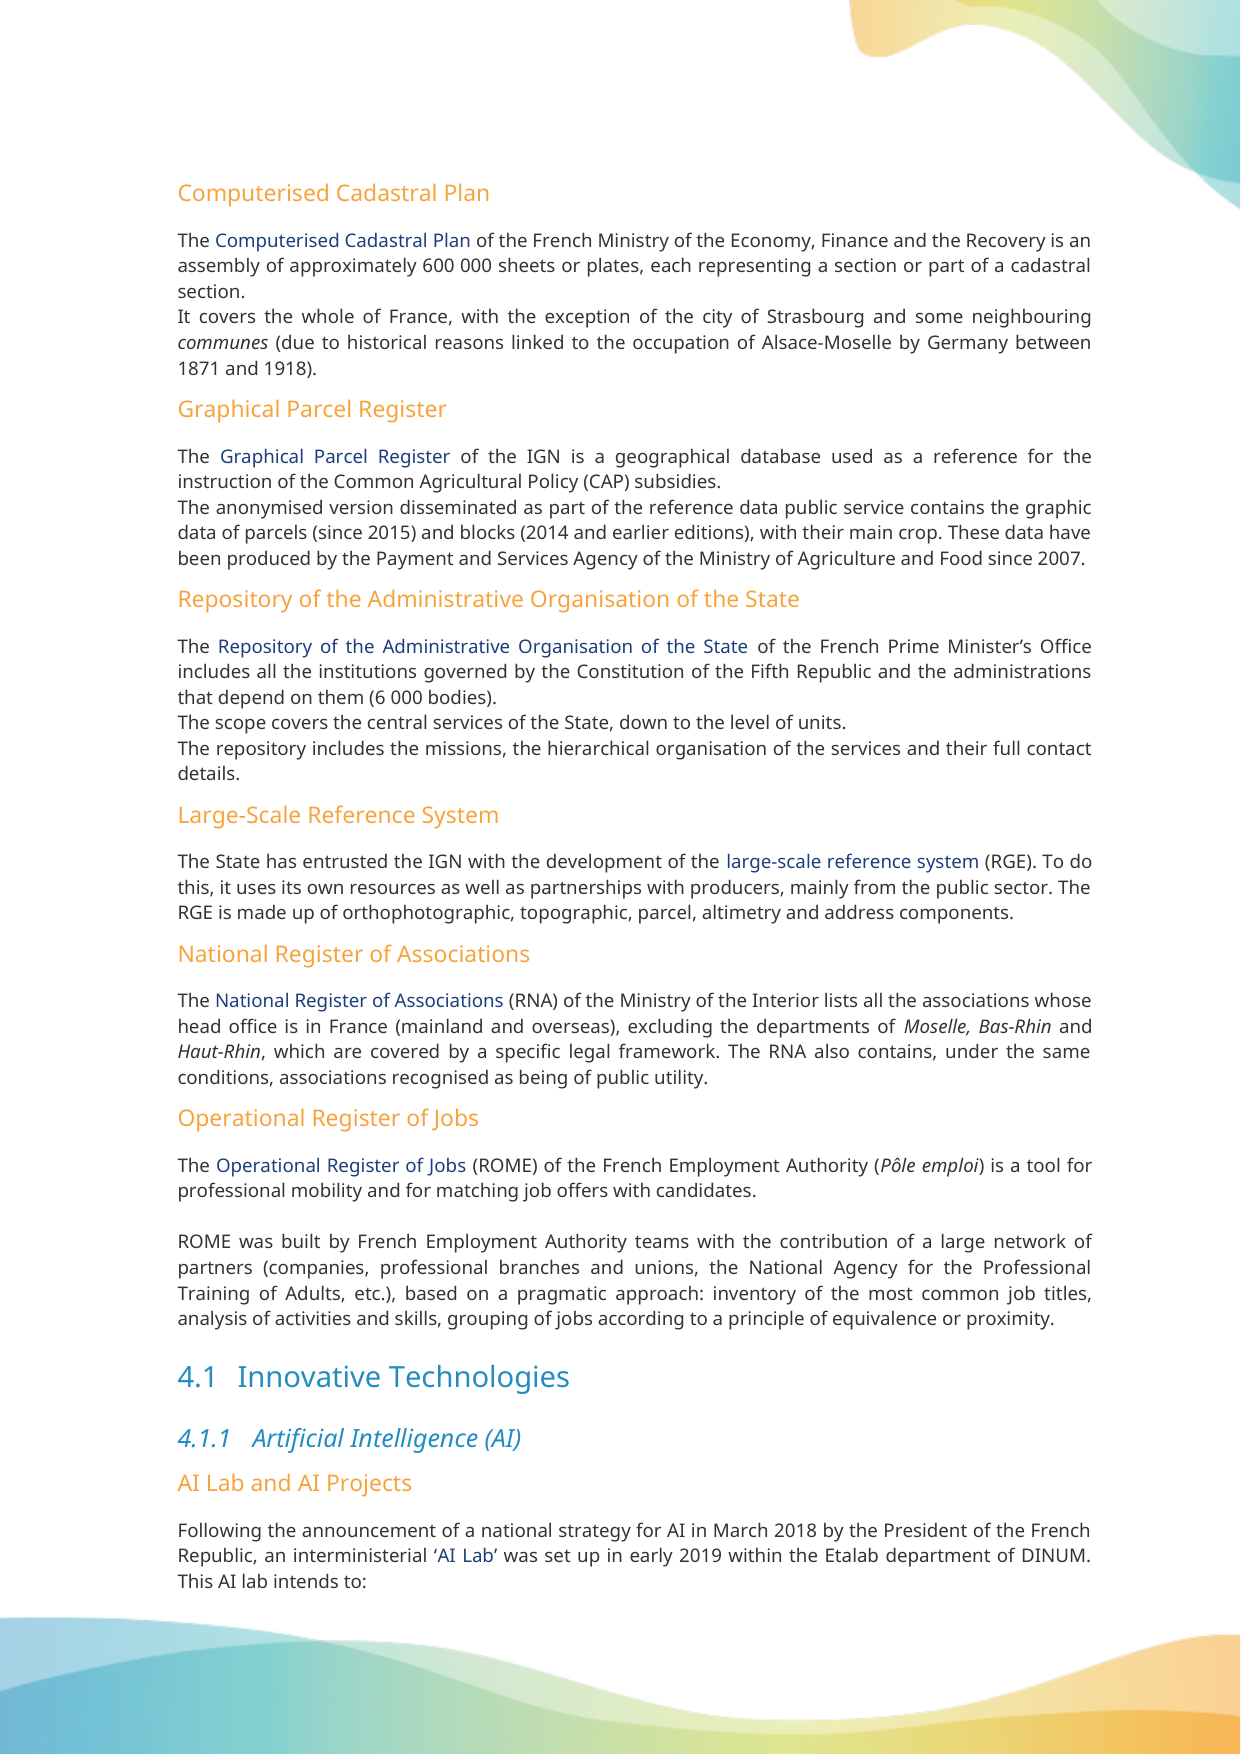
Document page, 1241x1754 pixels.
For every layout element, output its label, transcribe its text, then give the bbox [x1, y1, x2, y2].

text The repository includes the missions, the hierarchical organisation of the services and their full contact details. [177, 735, 1092, 786]
text ROME was built by French Employment Authority teams with the contribution of a large network of partners (companies, professional branches and unions, the National Agency for the Professional Training of Adults, etc.), based on a pragmatic approach: inventory of the most common job titles, analysis of activities and skills, grouping of jobs according to a principle of equivalence or proximity. [177, 1229, 1092, 1331]
subtitle Innovative Technologies [177, 1356, 1092, 1396]
subtitle Computerised Cadastral Plan [177, 177, 1092, 208]
text The Graphical Parcel Register of the IGN is a geographical database used as a reference for the instruction of the Common Agricultural Policy (CAP) subsidies. [177, 443, 1092, 494]
subtitle Operational Register of Jobs [177, 1102, 1092, 1133]
text The Computerised Cadastral Plan of the French Ministry of the Economy, Finance and the Recovery is an assembly of approximately 600 000 sheets or plates, each representing a section or part of a cadastral section. [177, 227, 1092, 304]
picture [325, 0, 1241, 213]
text The National Register of Associations (RNA) of the Ministry of the Interior lists all the associations whose head office is in France (mainland and overseas), excluding the departments of Moselle, Bas-Rhin and Haut-Rhin, which are covered by a specific legal framework. The RNA also contains, under the same conditions, associations recognised as being of public utility. [177, 988, 1092, 1090]
subtitle Graphical Parcel Register [177, 393, 1092, 424]
picture [0, 1613, 1241, 1754]
subtitle Artificial Intelligence (AI) [177, 1421, 1092, 1455]
subtitle Repository of the Administrative Organisation of the State [177, 583, 1092, 614]
text Following the announcement of a national strategy for AI in March 2018 by the President of the French Republic, an interministerial ‘AI Lab’ was set up in early 2019 within the Etalab department of DINUM. This AI lab intends to: [177, 1517, 1092, 1594]
text The State has entrusted the IGN with the development of the large-scale reference system (RGE). To do this, it uses its own resources as well as partnerships with producers, mainly from the public sector. The RGE is made up of orthophotographic, topographic, parcel, altimetry and address components. [177, 849, 1092, 925]
subtitle Large-Scale Reference System [177, 799, 1092, 830]
text The anonymised version disseminated as part of the reference data public service contains the graphic data of parcels (since 2015) and blocks (2014 and earlier editions), with their main crop. These data have been produced by the Payment and Services Agency of the Ministry of Agriculture and Food since 2007. [177, 494, 1092, 571]
text It covers the whole of France, with the exception of the city of Strasbourg and some neighbouring communes (due to historical reasons linked to the occupation of Alsace-Moselle by Germany between 1871 and 1918). [177, 304, 1092, 380]
subtitle National Register of Associations [177, 938, 1092, 969]
text The scope covers the central services of the State, down to the level of units. [177, 709, 1092, 735]
text The Repository of the Administrative Organisation of the State of the French Prime Minister’s Office includes all the institutions governed by the Constitution of the Fifth Republic and the administrations that depend on them (6 000 bodies). [177, 633, 1092, 709]
text The Operational Register of Jobs (ROME) of the French Employment Authority (Pôle emploi) is a tool for professional mobility and for matching job offers with candidates. [177, 1152, 1092, 1203]
subtitle AI Lab and AI Projects [177, 1467, 1092, 1498]
